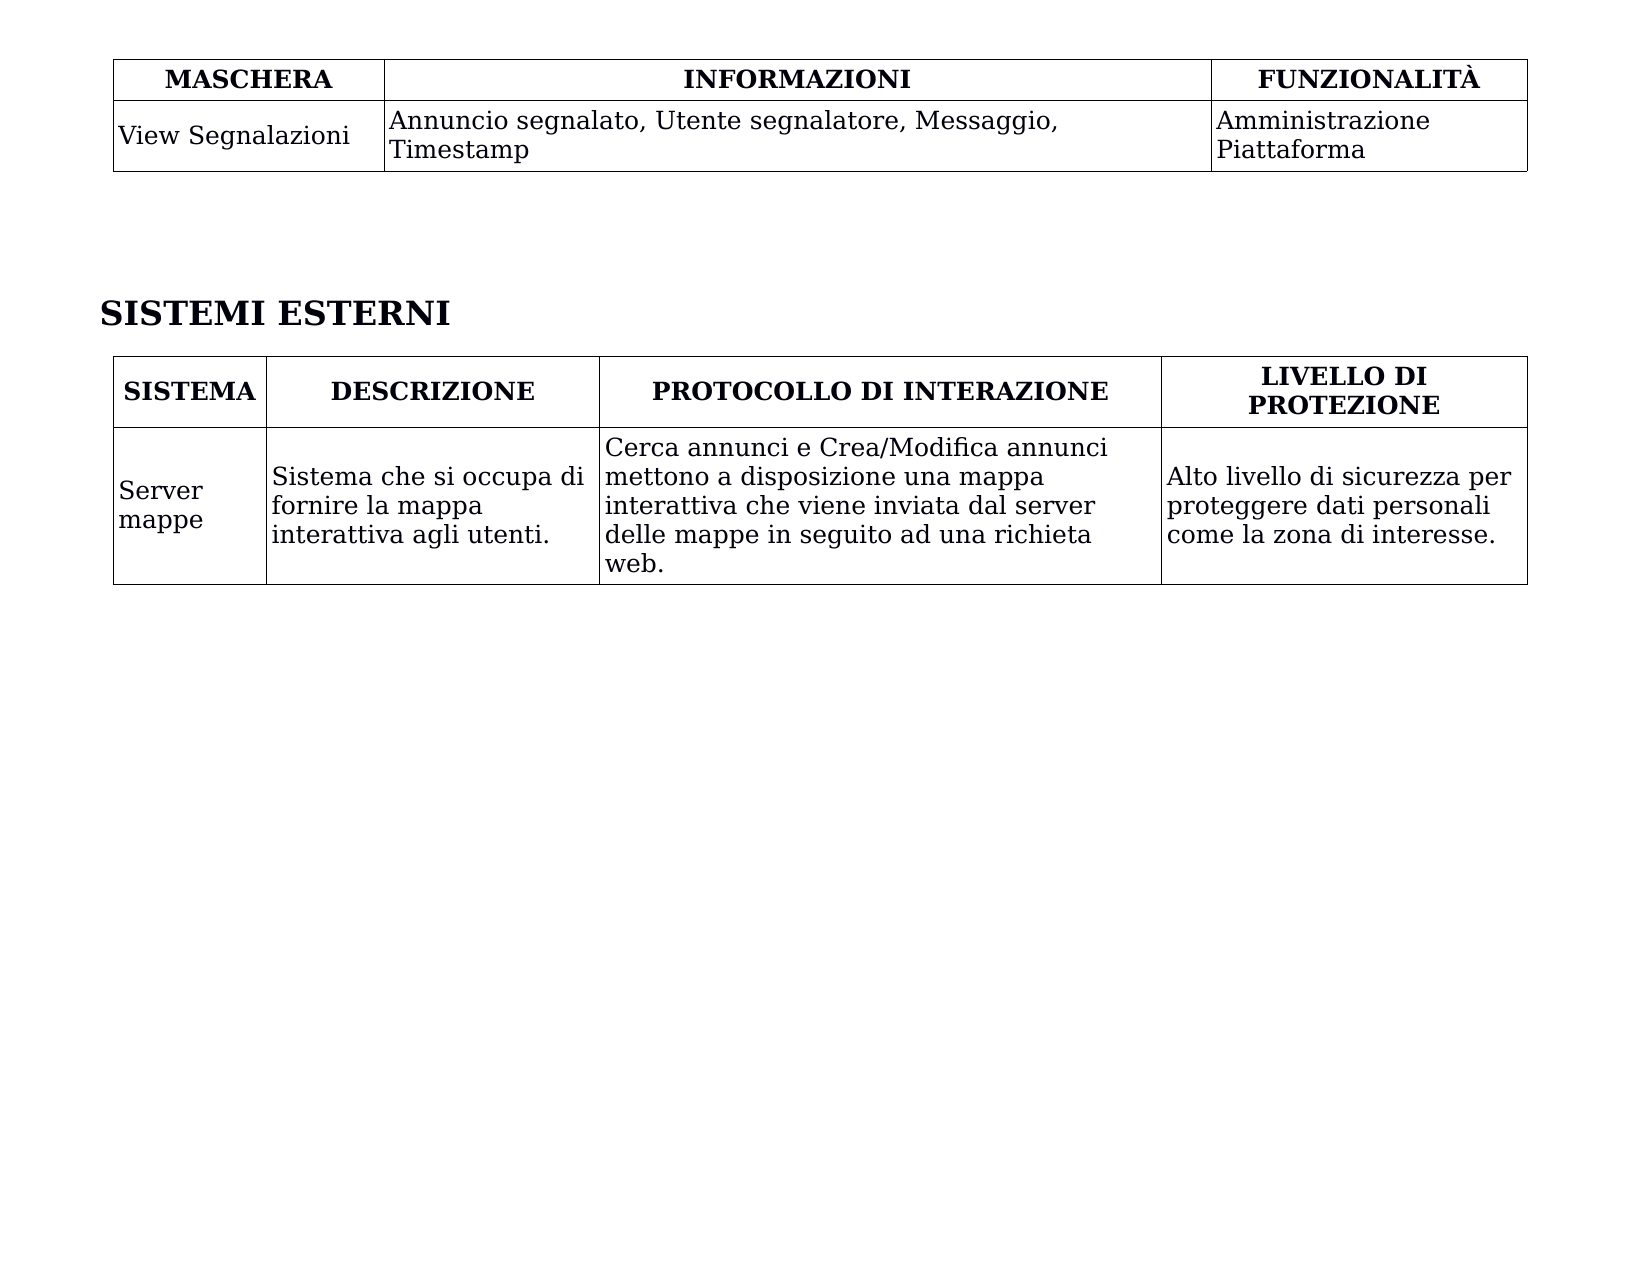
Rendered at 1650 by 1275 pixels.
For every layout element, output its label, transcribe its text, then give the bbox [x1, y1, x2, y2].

table_cell Sistema che si occupa di fornire la mappa interattiva agli utenti. [267, 428, 599, 584]
table_cell Server mappe [114, 428, 266, 584]
table_cell Cerca annunci e Crea/Modifica annunci mettono a disposizione una mappa interattiva che viene inviata dal server delle mappe in seguito ad una richieta web. [600, 428, 1161, 584]
table_header PROTOCOLLO DI INTERAZIONE [600, 357, 1161, 426]
table_cell Alto livello di sicurezza per proteggere dati personali come la zona di interesse. [1162, 428, 1527, 584]
table_cell View Segnalazioni [114, 101, 384, 171]
table_header LIVELLO DI PROTEZIONE [1162, 357, 1527, 426]
table_header DESCRIZIONE [267, 357, 599, 426]
table_cell Annuncio segnalato, Utente segnalatore, Messaggio, Timestamp [385, 101, 1211, 171]
subtitle SISTEMI ESTERNI [99, 294, 1569, 333]
table_header MASCHERA [114, 60, 384, 100]
table_header INFORMAZIONI [385, 60, 1211, 100]
table_header SISTEMA [114, 357, 266, 426]
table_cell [1212, 101, 1527, 171]
table_header FUNZIONALITÀ [1212, 60, 1527, 100]
